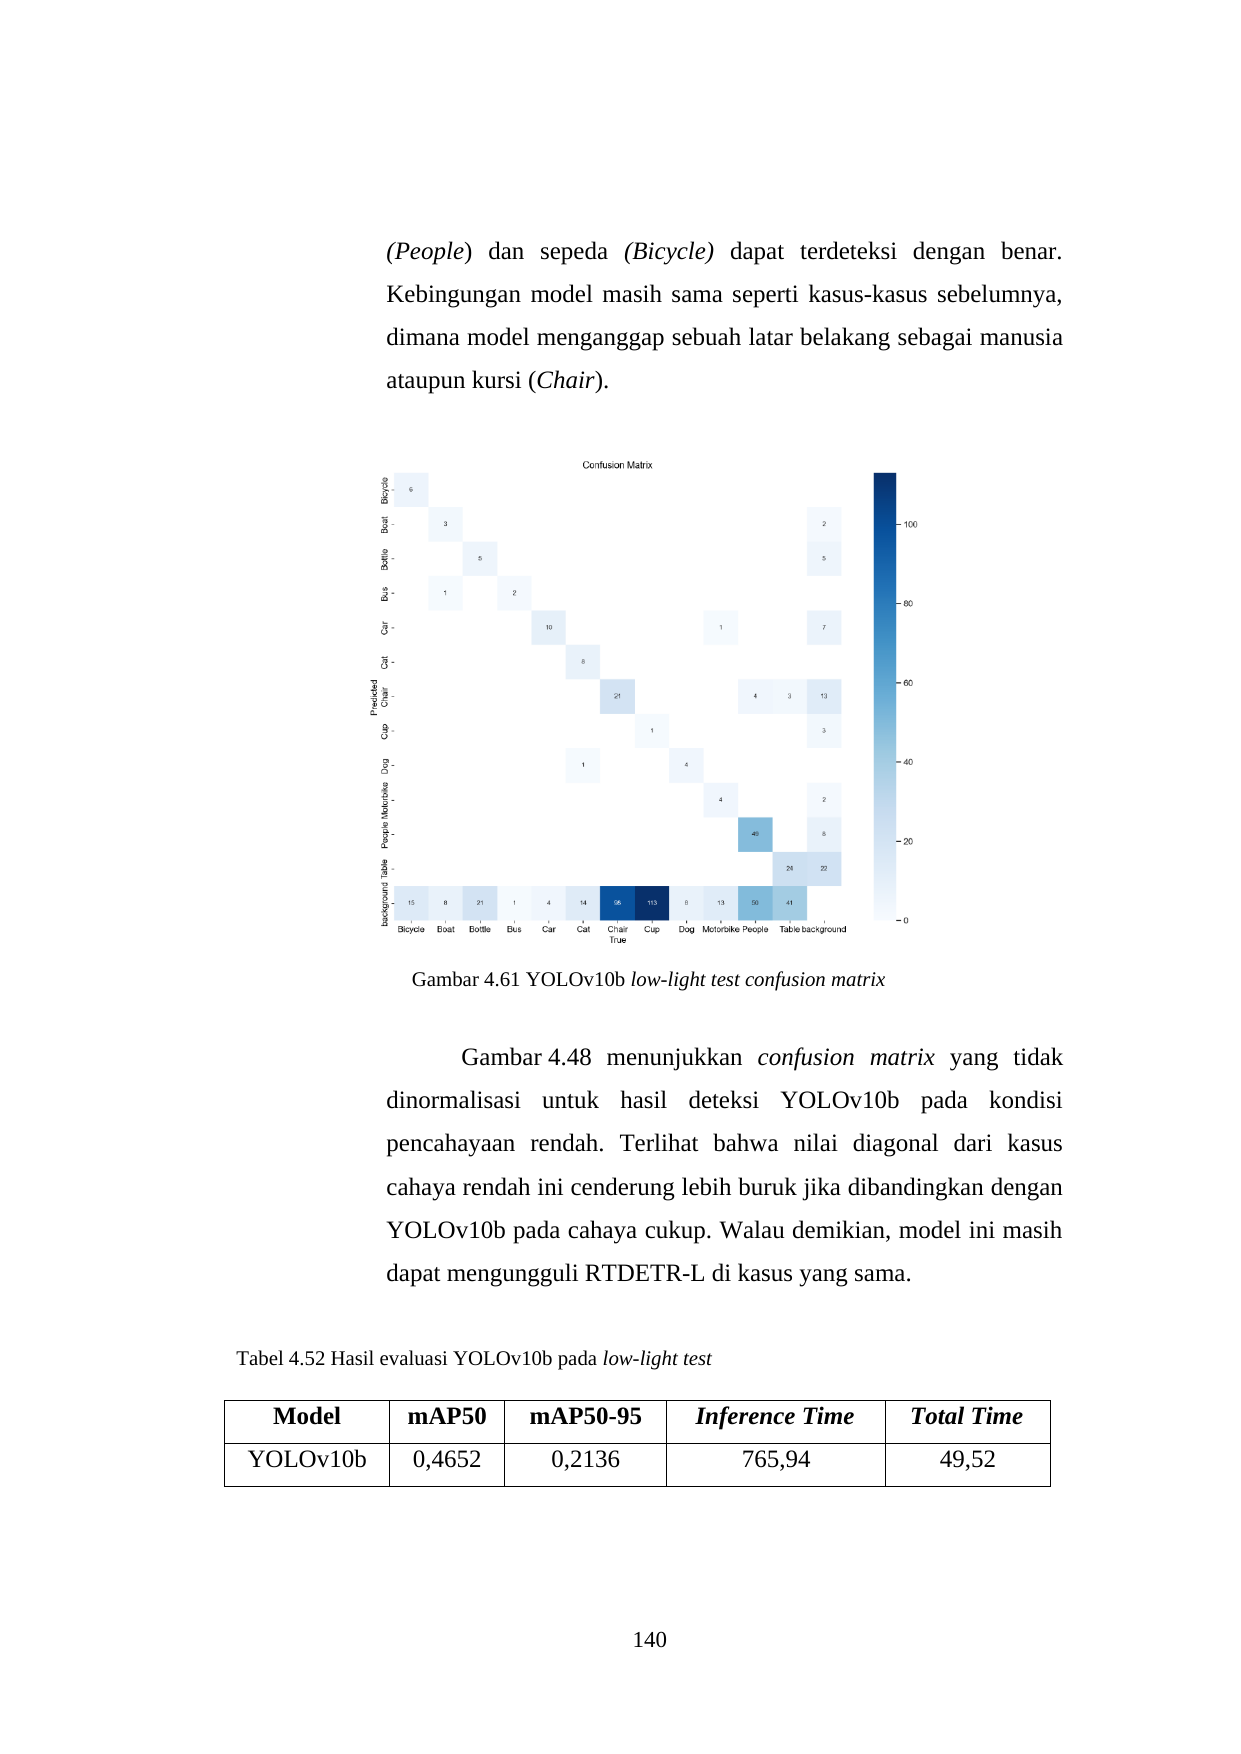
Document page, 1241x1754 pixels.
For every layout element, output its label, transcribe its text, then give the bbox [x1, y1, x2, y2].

table_header mAP50 [390, 1401, 504, 1443]
table_header mAP50-95 [505, 1401, 666, 1443]
table_header Inference Time [667, 1401, 885, 1443]
table_header Model [225, 1401, 389, 1443]
table_cell 765,94 [667, 1444, 885, 1486]
text Gambar 4.48 menunjukkan confusion matrix yang tidak dinormalisasi untuk hasil deteksi YOLOv10b pada kondisi pencahayaan rendah. Terlihat bahwa nilai diagonal dari kasus cahaya rendah ini cenderung lebih buruk jika dibandingkan dengan YOLOv10b pada cahaya cukup. Walau demikian, model ini masih dapat mengungguli RTDETR-L di kasus yang sama. [386, 1042, 1063, 1287]
picture [311, 451, 981, 954]
table_header Total Time [886, 1401, 1050, 1443]
table_cell 0,4652 [390, 1444, 504, 1486]
table_cell 49,52 [886, 1444, 1050, 1486]
table_cell YOLOv10b [225, 1444, 389, 1486]
table_cell 0,2136 [505, 1444, 666, 1486]
